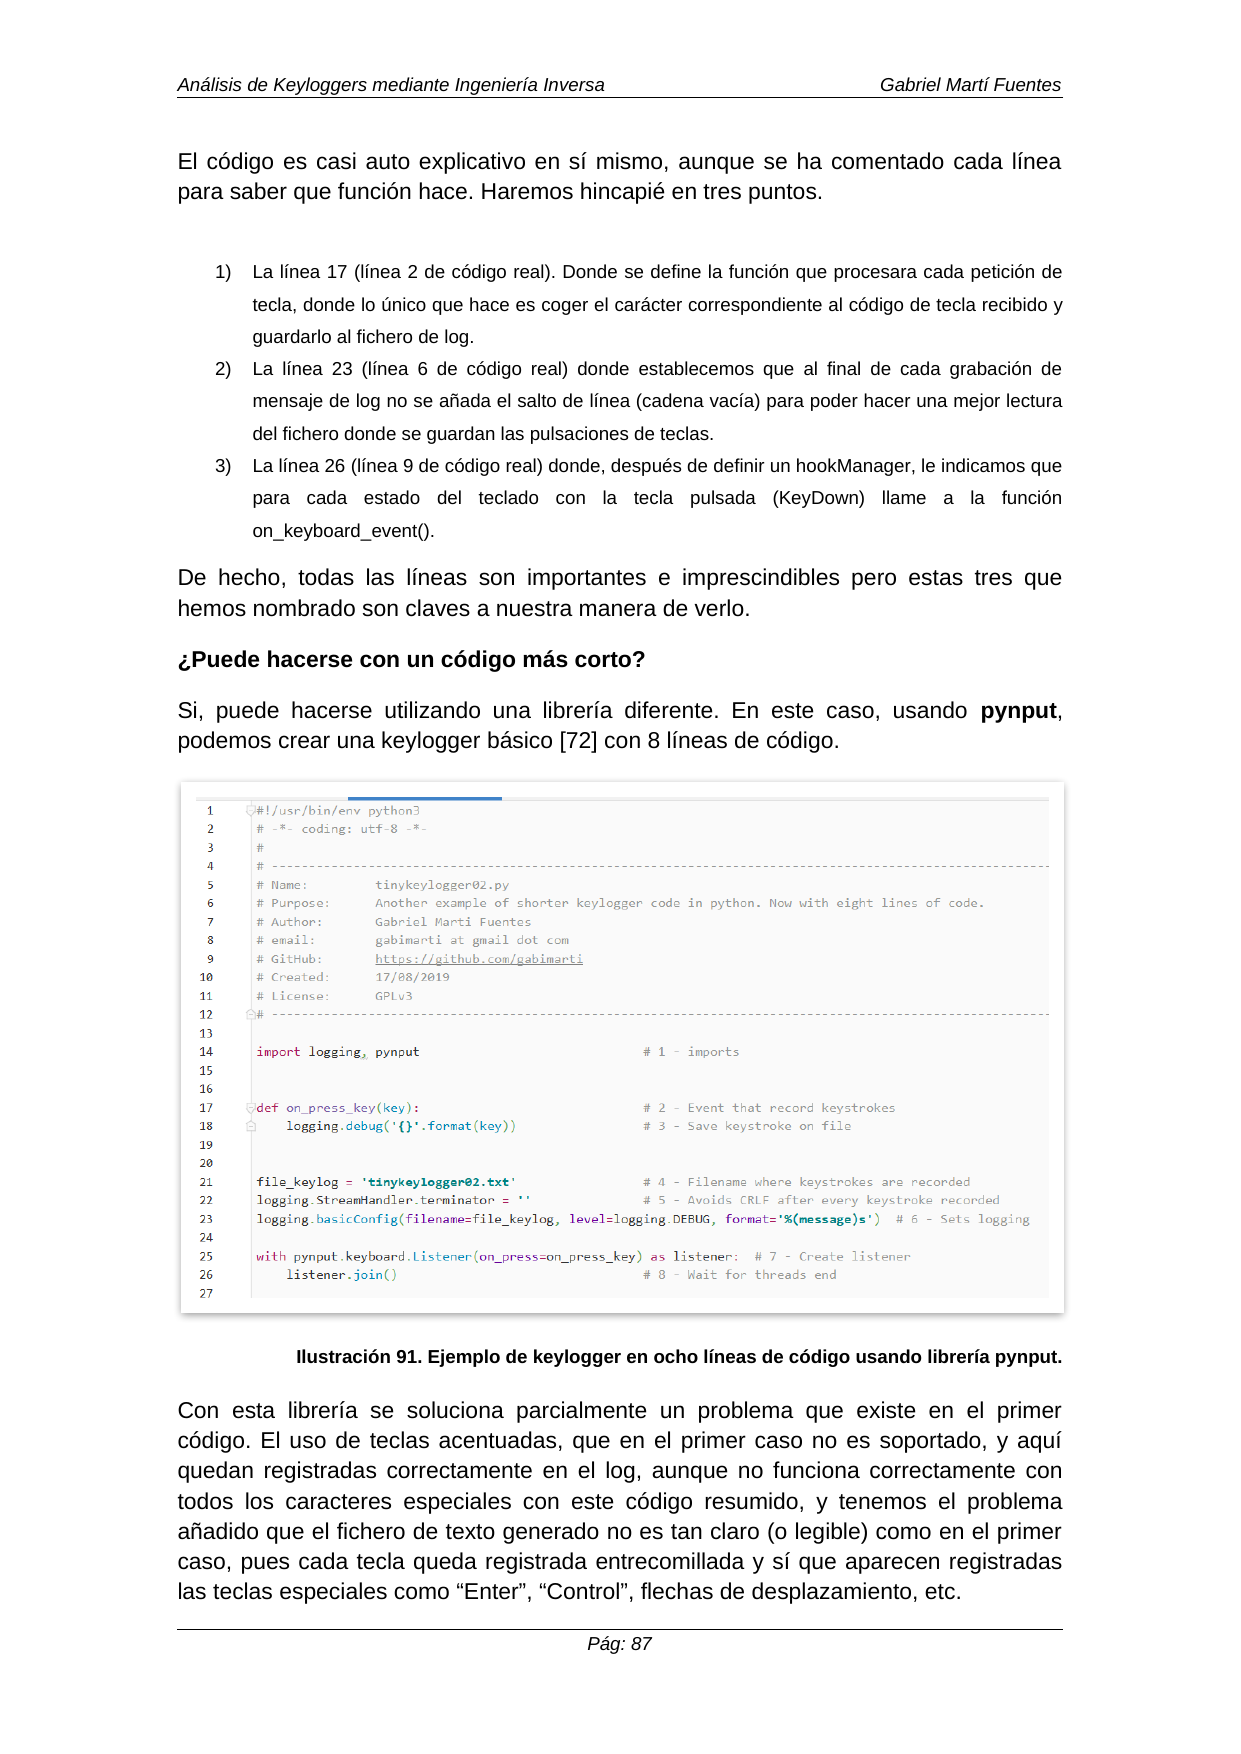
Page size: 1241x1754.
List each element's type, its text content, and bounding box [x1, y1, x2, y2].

text ¿Puede hacerse con un código más corto? [177, 646, 1063, 672]
text Si, puede hacerse utilizando una librería diferente. En este caso, usando pynput, podemos crear una keylogger básico con 8 líneas de código. [177, 697, 1063, 753]
list La línea 26 (línea 9 de código real) donde, después de definir un hookManager, le indicamos que para cada estado del teclado con la tecla pulsada (KeyDown) llame a la función on_keyboard_event(). [215, 455, 1063, 541]
text Ilustración 91. Ejemplo de keylogger en ocho líneas de código usando librería pynput. [177, 1346, 1063, 1368]
list La línea 17 (línea 2 de código real). Donde se define la función que procesara cada petición de tecla, donde lo único que hace es coger el carácter correspondiente al código de tecla recibido y guardarlo al fichero de log. [215, 261, 1063, 347]
text De hecho, todas las líneas son importantes e imprescindibles pero estas tres que hemos nombrado son claves a nuestra manera de verlo. [177, 564, 1063, 621]
picture [196, 797, 1049, 1298]
list La línea 23 (línea 6 de código real) donde establecemos que al final de cada grabación de mensaje de log no se añada el salto de línea (cadena vacía) para poder hacer una mejor lectura del fichero donde se guardan las pulsaciones de teclas. [215, 358, 1063, 444]
text El código es casi auto explicativo en sí mismo, aunque se ha comentado cada línea para saber que función hace. Haremos hincapié en tres puntos. [177, 148, 1063, 204]
text Con esta librería se soluciona parcialmente un problema que existe en el primer código. El uso de teclas acentuadas, que en el primer caso no es soportado, y aquí quedan registradas correctamente en el log, aunque no funciona correctamente con todos los caracteres especiales con este código resumido, y tenemos el problema añadido que el fichero de texto generado no es tan claro (o legible) como en el primer caso, pues cada tecla queda registrada entrecomillada y sí que aparecen registradas las teclas especiales como “Enter”, “Control”, flechas de desplazamiento, etc. [177, 1397, 1063, 1605]
